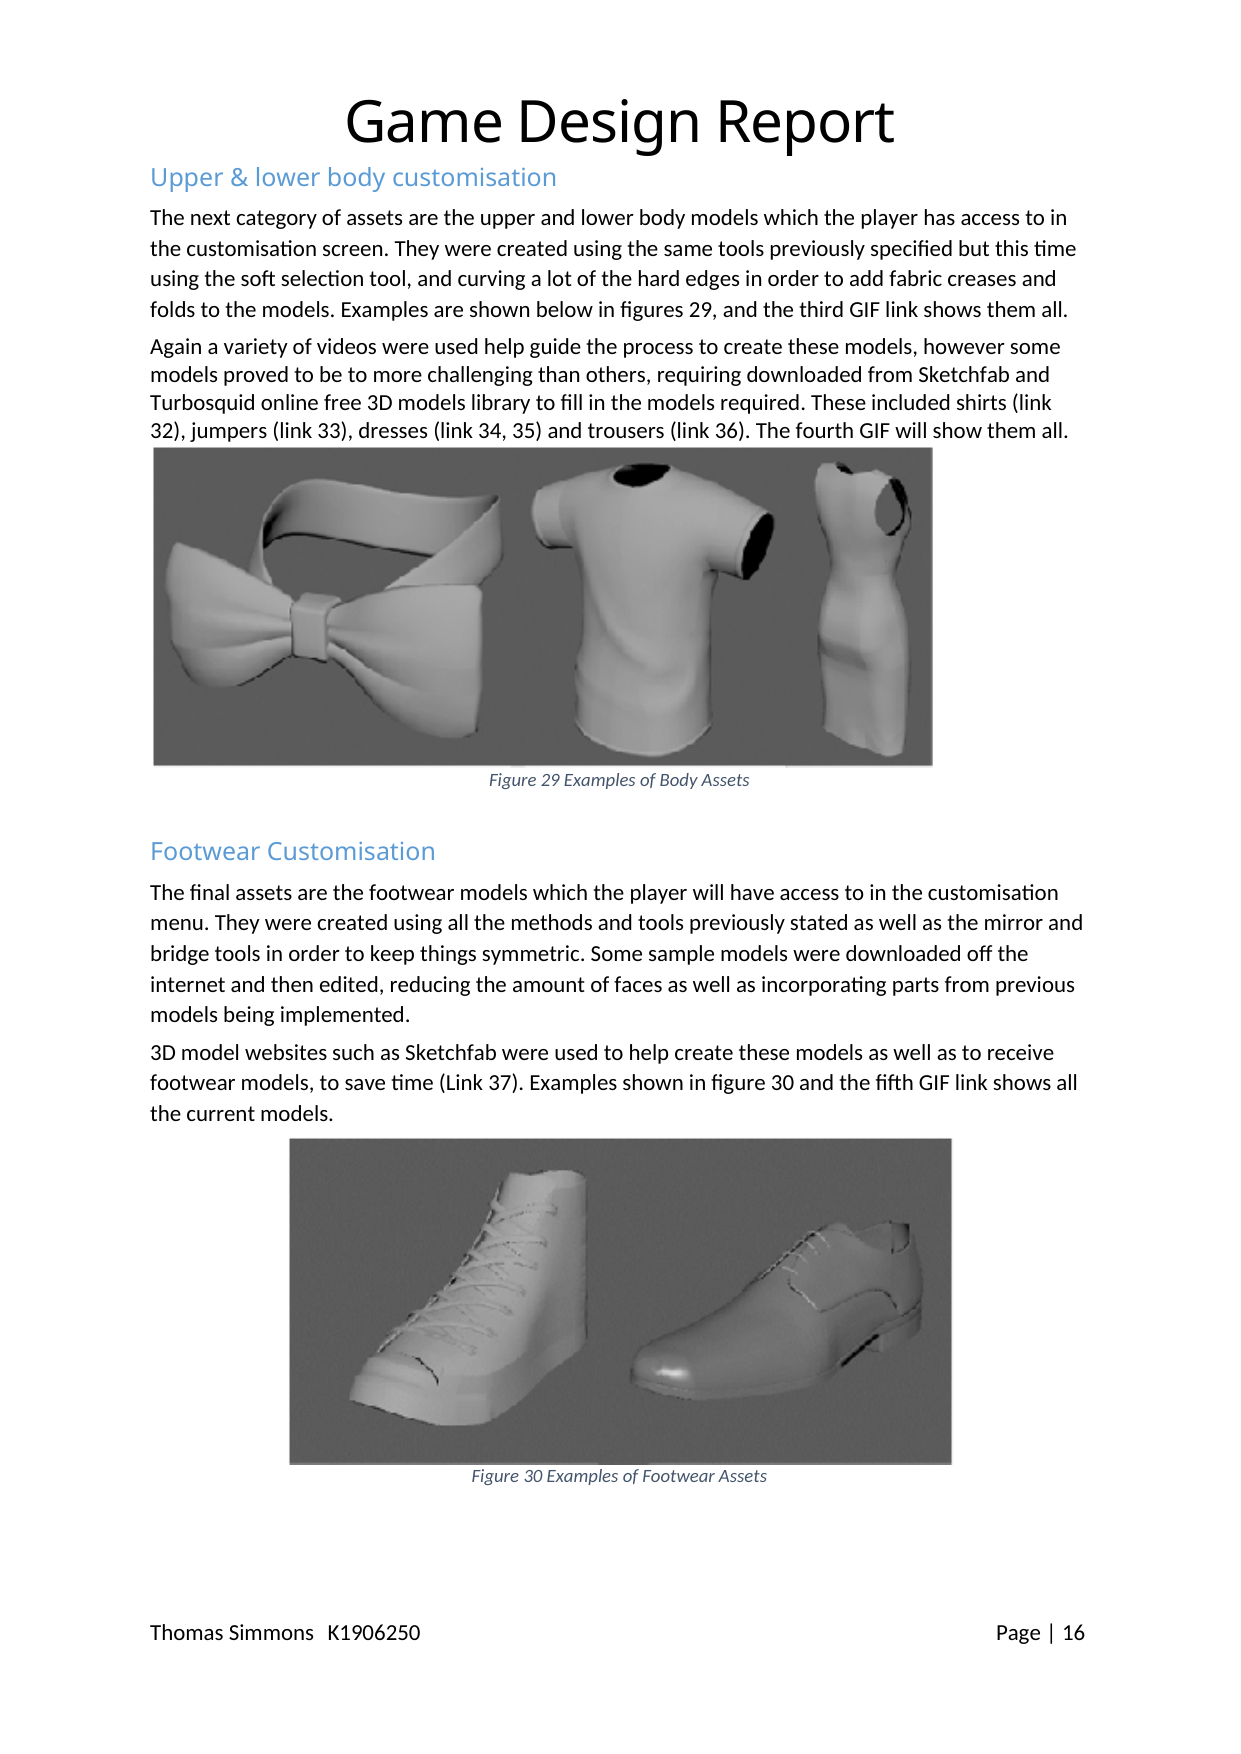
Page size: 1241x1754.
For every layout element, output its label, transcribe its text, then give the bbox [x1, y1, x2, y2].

subtitle Footwear Customisation [150, 834, 1090, 868]
text 3D model websites such as Sketchfab were used to help create these models as well as to receive footwear models, to save time (Link 37). Examples shown in figure 30 and the fifth GIF link shows all the current models. [150, 1038, 1090, 1127]
subtitle Upper & lower body customisation [150, 159, 1090, 193]
text The next category of assets are the upper and lower body models which the player has access to in the customisation screen. They were created using the same tools previously specified but this time using the soft selection tool, and curving a lot of the hard edges in order to add fabric creases and folds to the models. Examples are shown below in figures 29, and the third GIF link shows them all. [150, 203, 1090, 323]
text The final assets are the footwear models which the player will have access to in the customisation menu. They were created using all the methods and tools previously stated as well as the mirror and bridge tools in order to keep things symmetric. Some sample models were downloaded off the internet and then edited, reducing the amount of faces as well as incorporating parts from previous models being implemented. [150, 878, 1090, 1029]
text Again a variety of videos were used help guide the process to create these models, however some models proved to be to more challenging than others, requiring downloaded from Sketchfab and Turbosquid online free 3D models library to fill in the models required. These included shirts (link 32), jumpers (link 33), dresses (link 34, 35) and trousers (link 36). The fourth GIF will show them all. [150, 332, 1090, 768]
